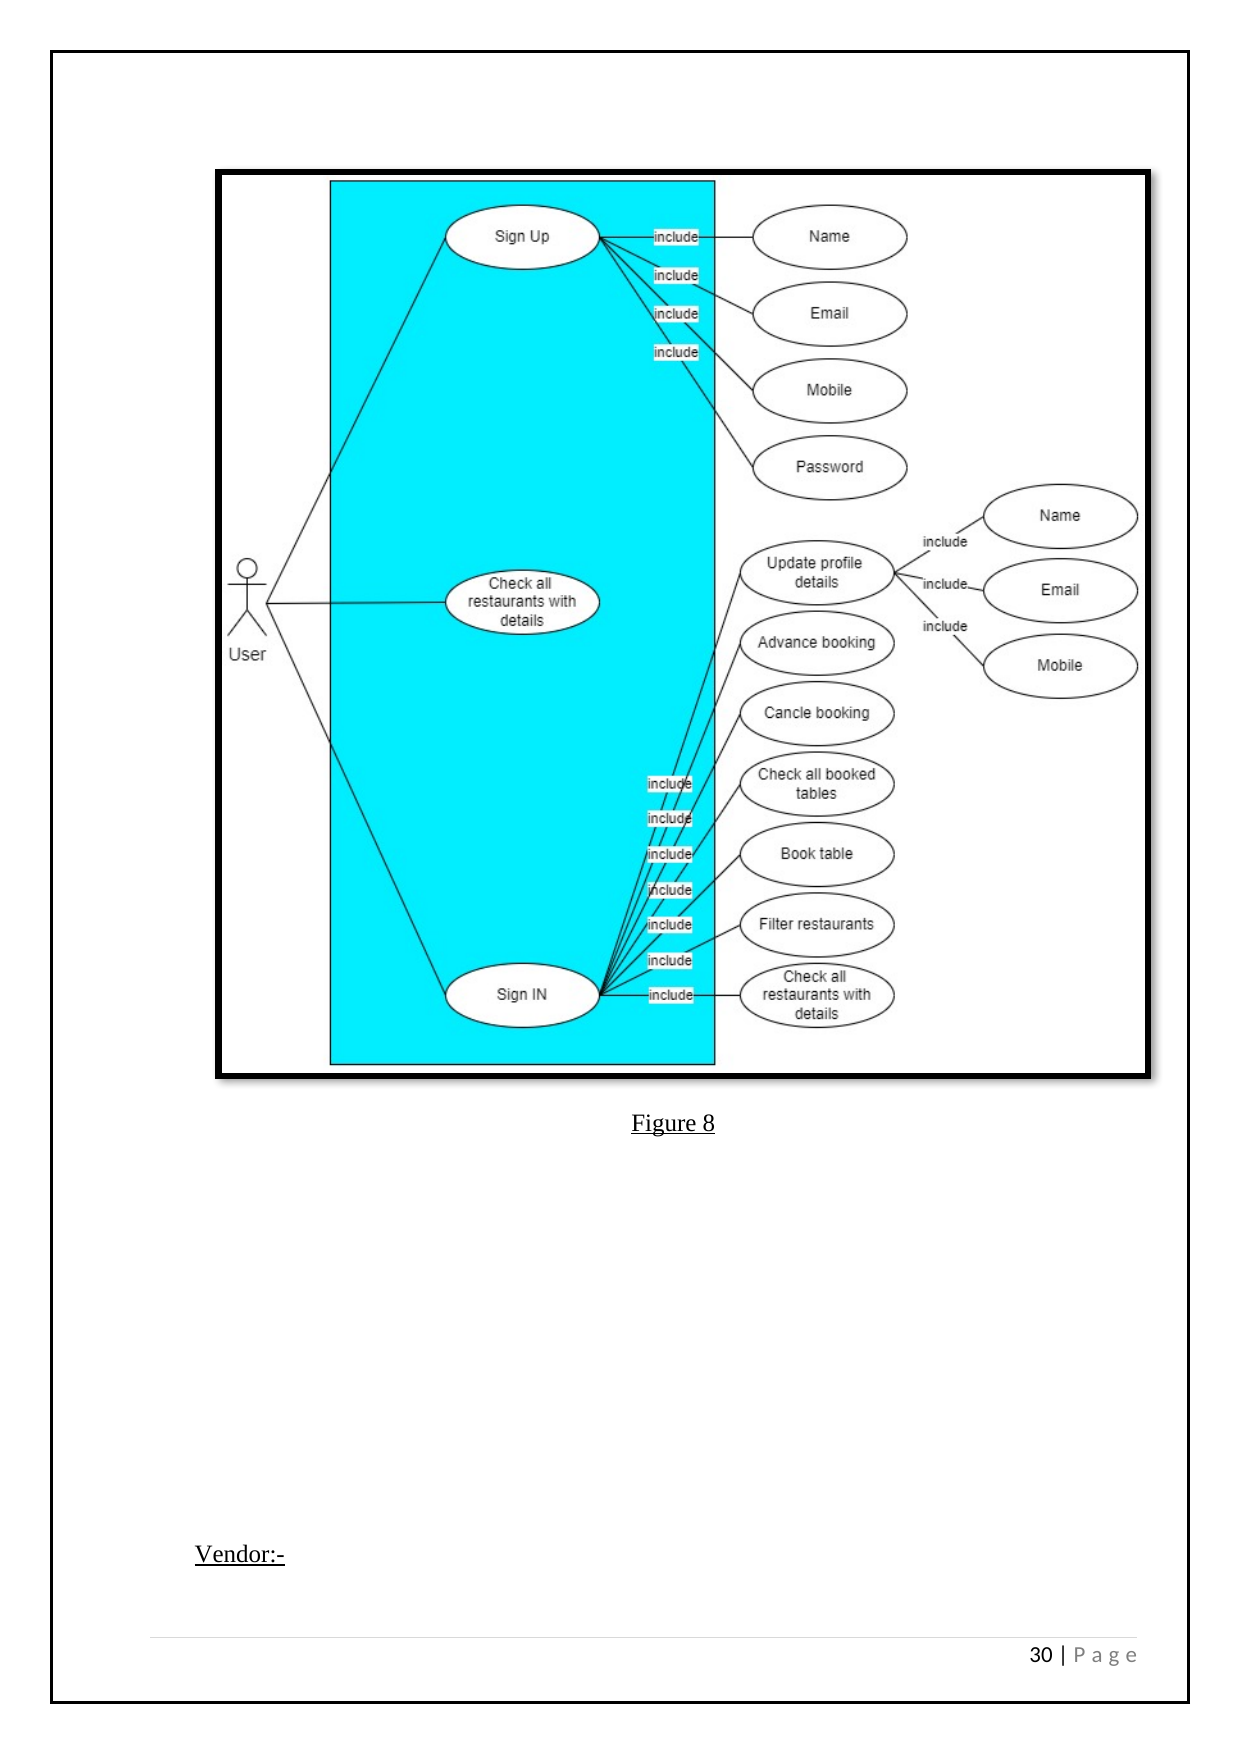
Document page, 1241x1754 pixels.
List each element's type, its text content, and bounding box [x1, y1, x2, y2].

list Figure 8 [209, 1108, 1137, 1137]
picture [222, 175, 1145, 1073]
list Vendor:- [194, 1539, 1137, 1568]
